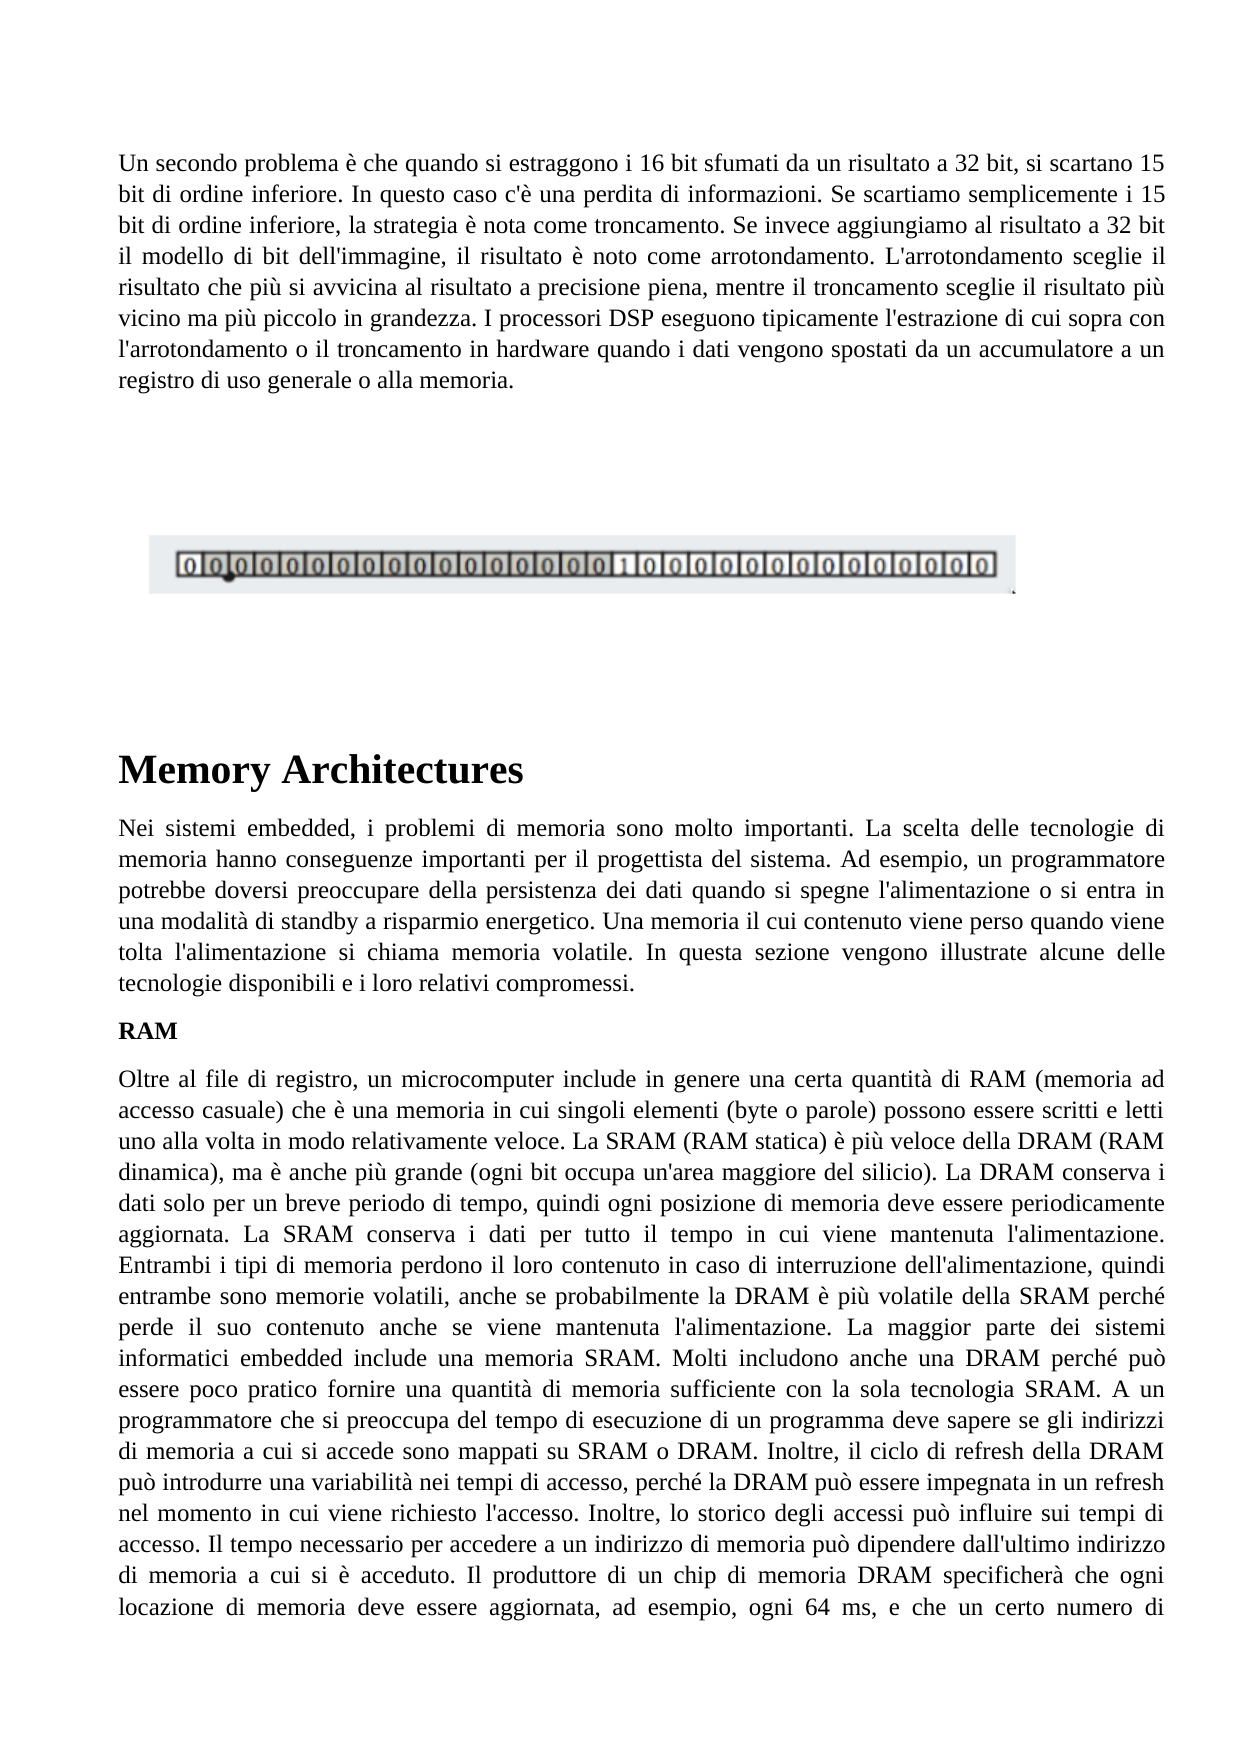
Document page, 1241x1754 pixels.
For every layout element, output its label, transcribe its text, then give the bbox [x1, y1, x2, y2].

text Nei sistemi embedded, i problemi di memoria sono molto importanti. La scelta delle tecnologie di memoria hanno conseguenze importanti per il progettista del sistema. Ad esempio, un programmatore potrebbe doversi preoccupare della persistenza dei dati quando si spegne l'alimentazione o si entra in una modalità di standby a risparmio energetico. Una memoria il cui contenuto viene perso quando viene tolta l'alimentazione si chiama memoria volatile. In questa sezione vengono illustrate alcune delle tecnologie disponibili e i loro relativi compromessi. [118, 813, 1167, 997]
picture [118, 460, 1065, 658]
text RAM [118, 1016, 1167, 1045]
text Memory Architectures [118, 745, 1167, 793]
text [118, 1064, 1167, 1620]
text Un secondo problema è che quando si estraggono i 16 bit sfumati da un risultato a 32 bit, si scartano 15 bit di ordine inferiore. In questo caso c'è una perdita di informazioni. Se scartiamo semplicemente i 15 bit di ordine inferiore, la strategia è nota come troncamento. Se invece aggiungiamo al risultato a 32 bit il modello di bit dell'immagine, il risultato è noto come arrotondamento. L'arrotondamento sceglie il risultato che più si avvicina al risultato a precisione piena, mentre il troncamento sceglie il risultato più vicino ma più piccolo in grandezza. I processori DSP eseguono tipicamente l'estrazione di cui sopra con l'arrotondamento o il troncamento in hardware quando i dati vengono spostati da un accumulatore a un registro di uso generale o alla memoria. [118, 148, 1167, 394]
